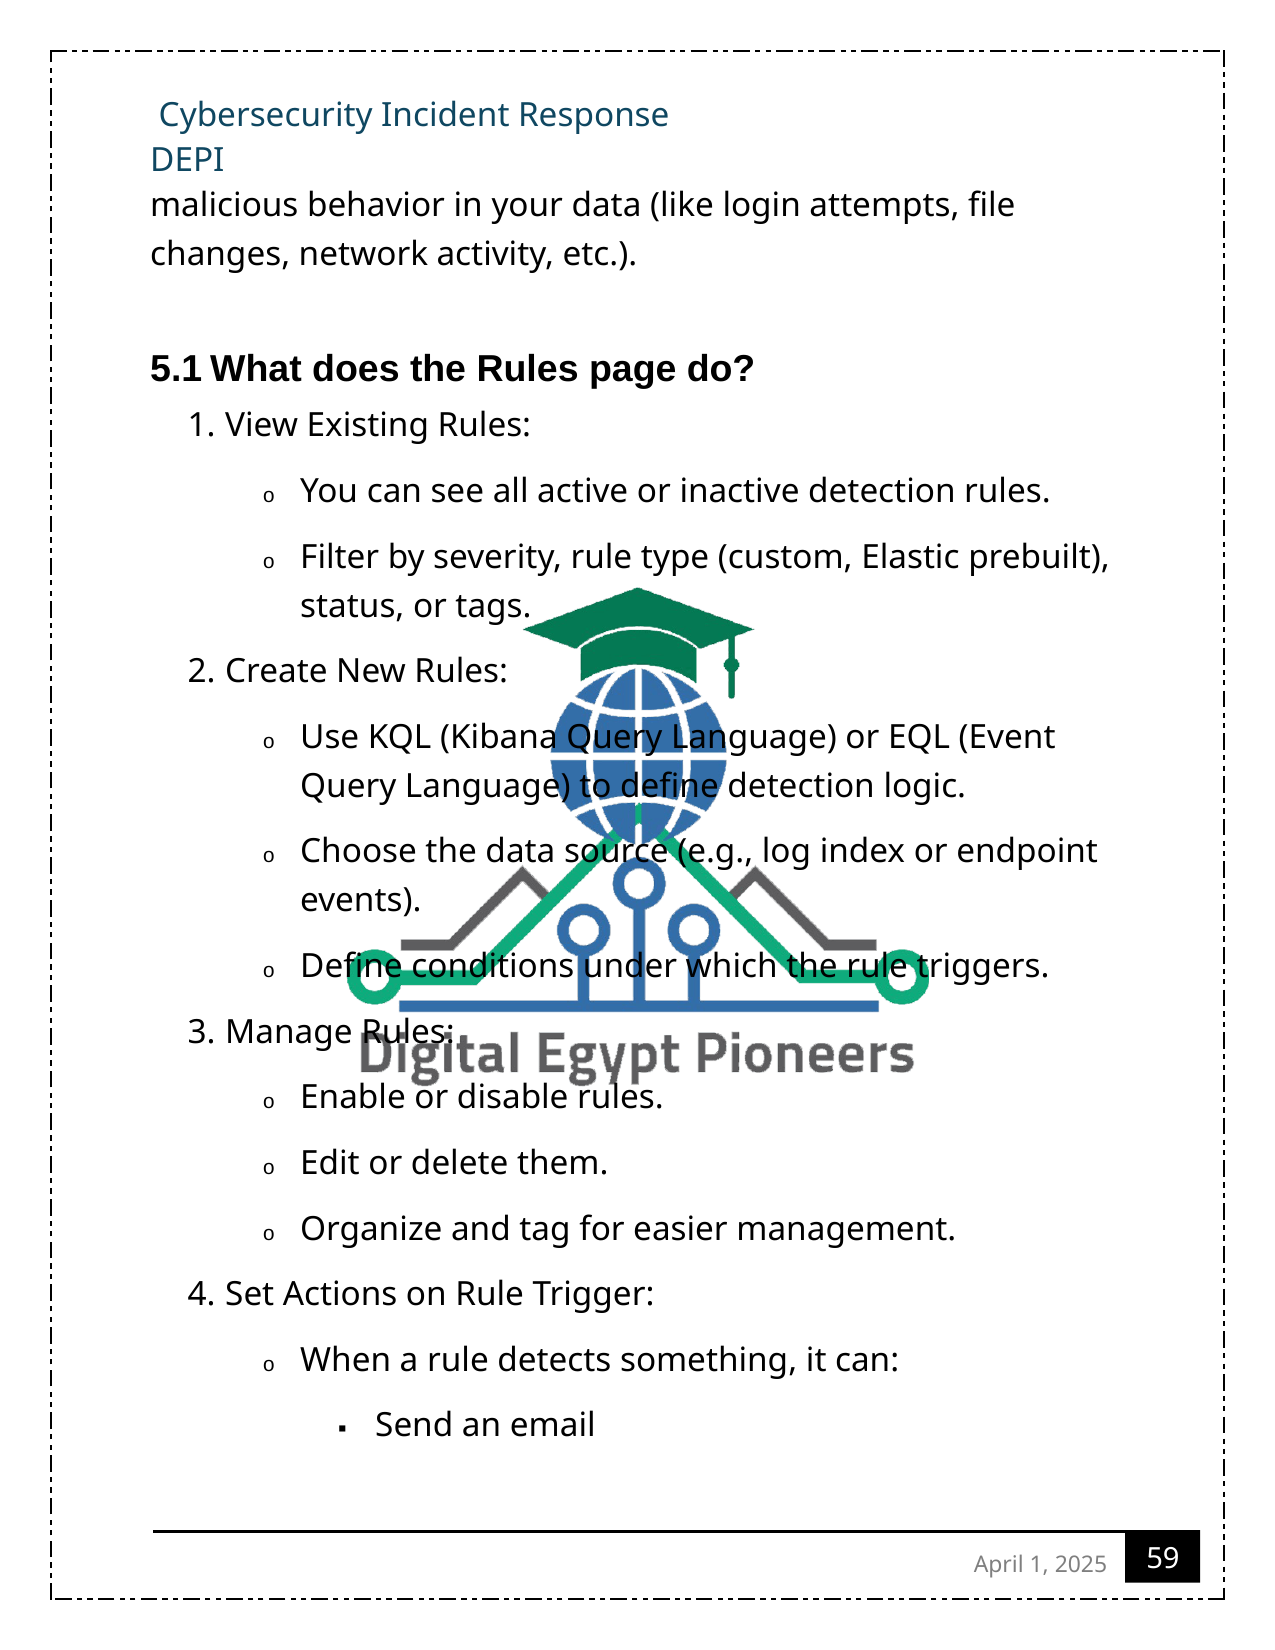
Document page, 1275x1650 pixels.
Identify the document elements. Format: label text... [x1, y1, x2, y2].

list Define conditions under which the rule triggers. [262, 942, 1125, 987]
picture [346, 627, 929, 647]
list Use KQL (Kibana Query Language) or EQL (Event Query Language) to define detection logic. [262, 713, 1125, 807]
list When a rule detects something, it can: [262, 1336, 1125, 1381]
list Create New Rules: [187, 647, 1125, 692]
list You can see all active or inactive detection rules. [262, 467, 1125, 512]
picture [346, 692, 929, 713]
list View Existing Rules: [187, 401, 1125, 447]
list Edit or delete them. [262, 1139, 1125, 1184]
list Organize and tag for easier management. [262, 1204, 1125, 1250]
list Filter by severity, rule type (custom, Elastic prebuilt), status, or tags. [262, 532, 1125, 627]
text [150, 181, 1125, 276]
list Enable or disable rules. [262, 1073, 1125, 1118]
picture [346, 1053, 929, 1073]
picture [346, 922, 929, 942]
picture [346, 807, 929, 827]
list Choose the data source (e.g., log index or endpoint events). [262, 827, 1125, 922]
list Set Actions on Rule Trigger: [187, 1270, 1125, 1315]
picture [346, 987, 929, 1007]
list Manage Rules: [187, 1007, 1125, 1053]
subtitle What does the Rules page do? [150, 346, 1125, 389]
list Send an email [337, 1401, 1125, 1447]
